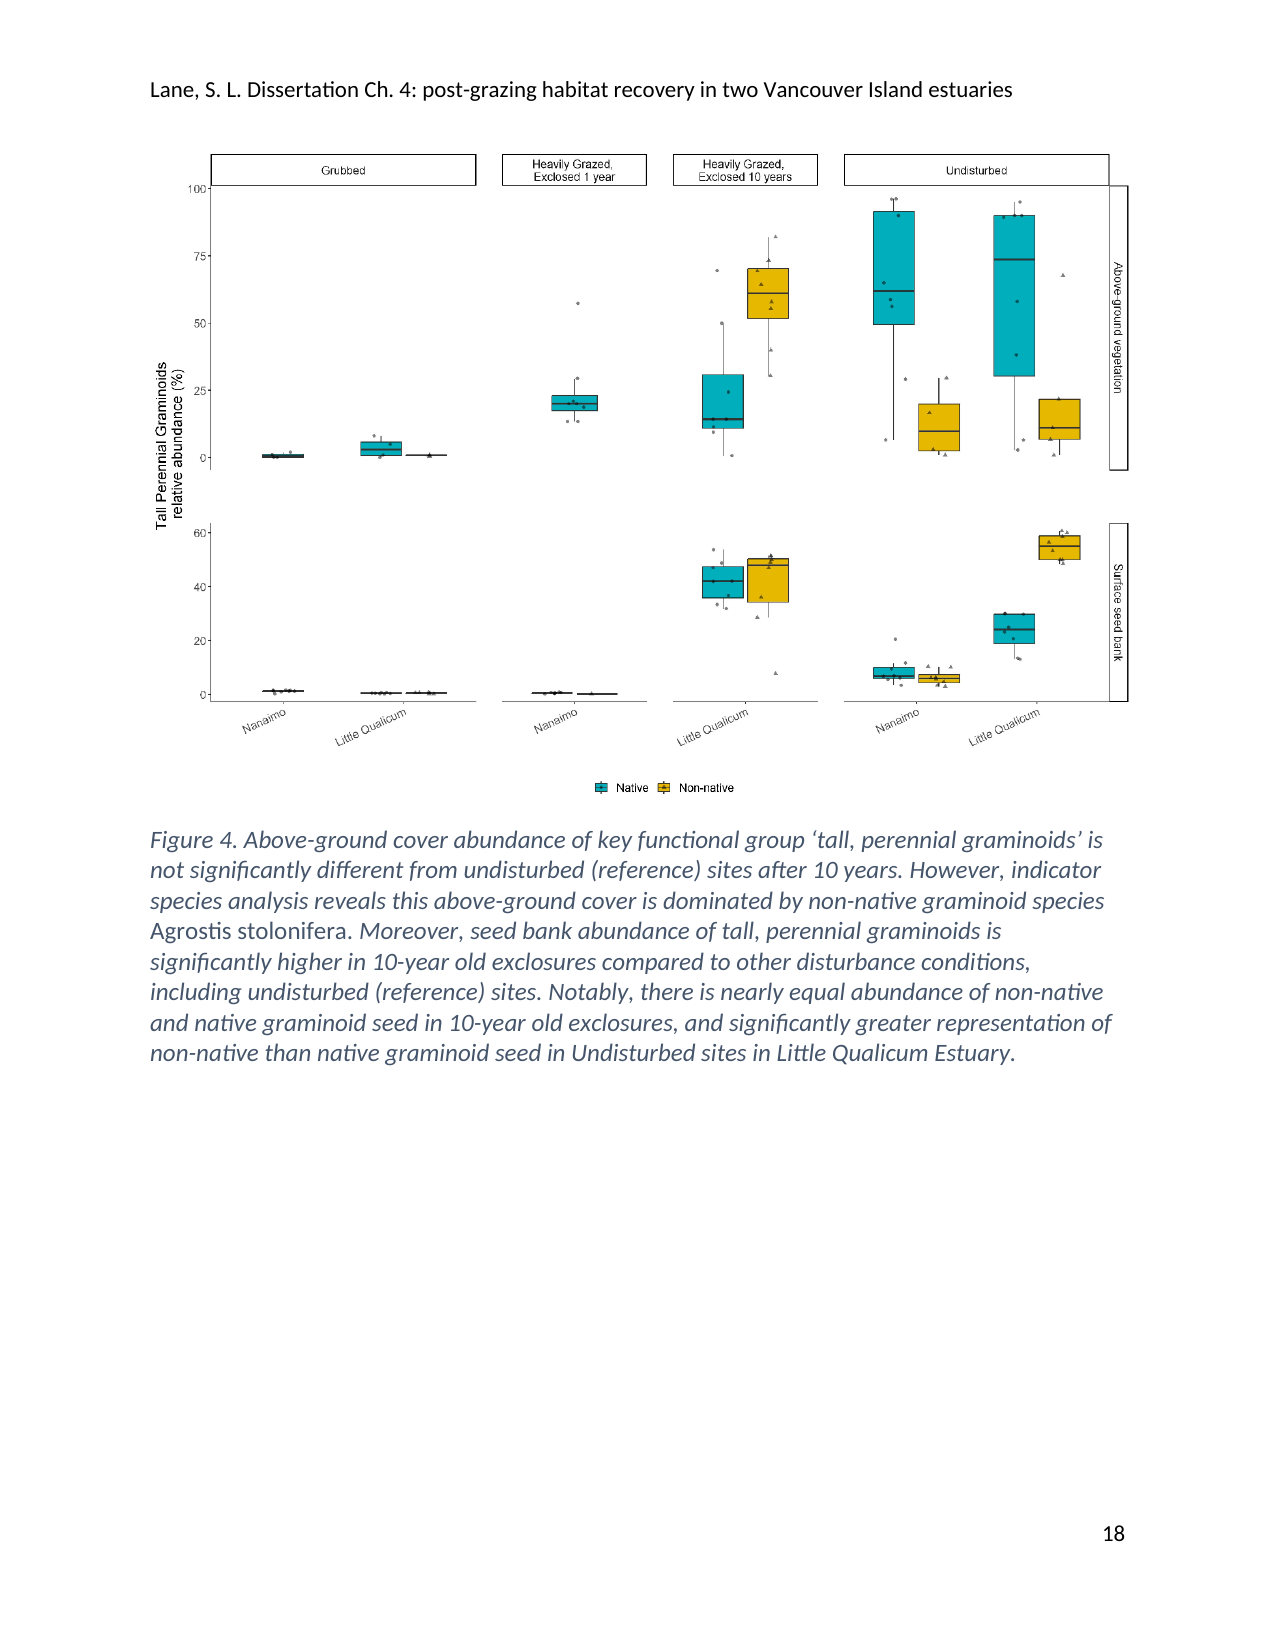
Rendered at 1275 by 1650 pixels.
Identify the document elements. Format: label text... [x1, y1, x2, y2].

text Figure . Above-ground cover abundance of key functional group ‘tall, perennial graminoids’ is not significantly different from undisturbed (reference) sites after 10 years. However, indicator species analysis reveals this above-ground cover is dominated by non-native graminoid species Agrostis stolonifera. Moreover, seed bank abundance of tall, perennial graminoids is significantly higher in 10-year old exclosures compared to other disturbance conditions, including undisturbed (reference) sites. Notably, there is nearly equal abundance of non-native and native graminoid seed in 10-year old exclosures, and significantly greater representation of non-native than native graminoid seed in Undisturbed sites in Little Qualicum Estuary. [150, 824, 1125, 1068]
picture [150, 150, 1133, 805]
